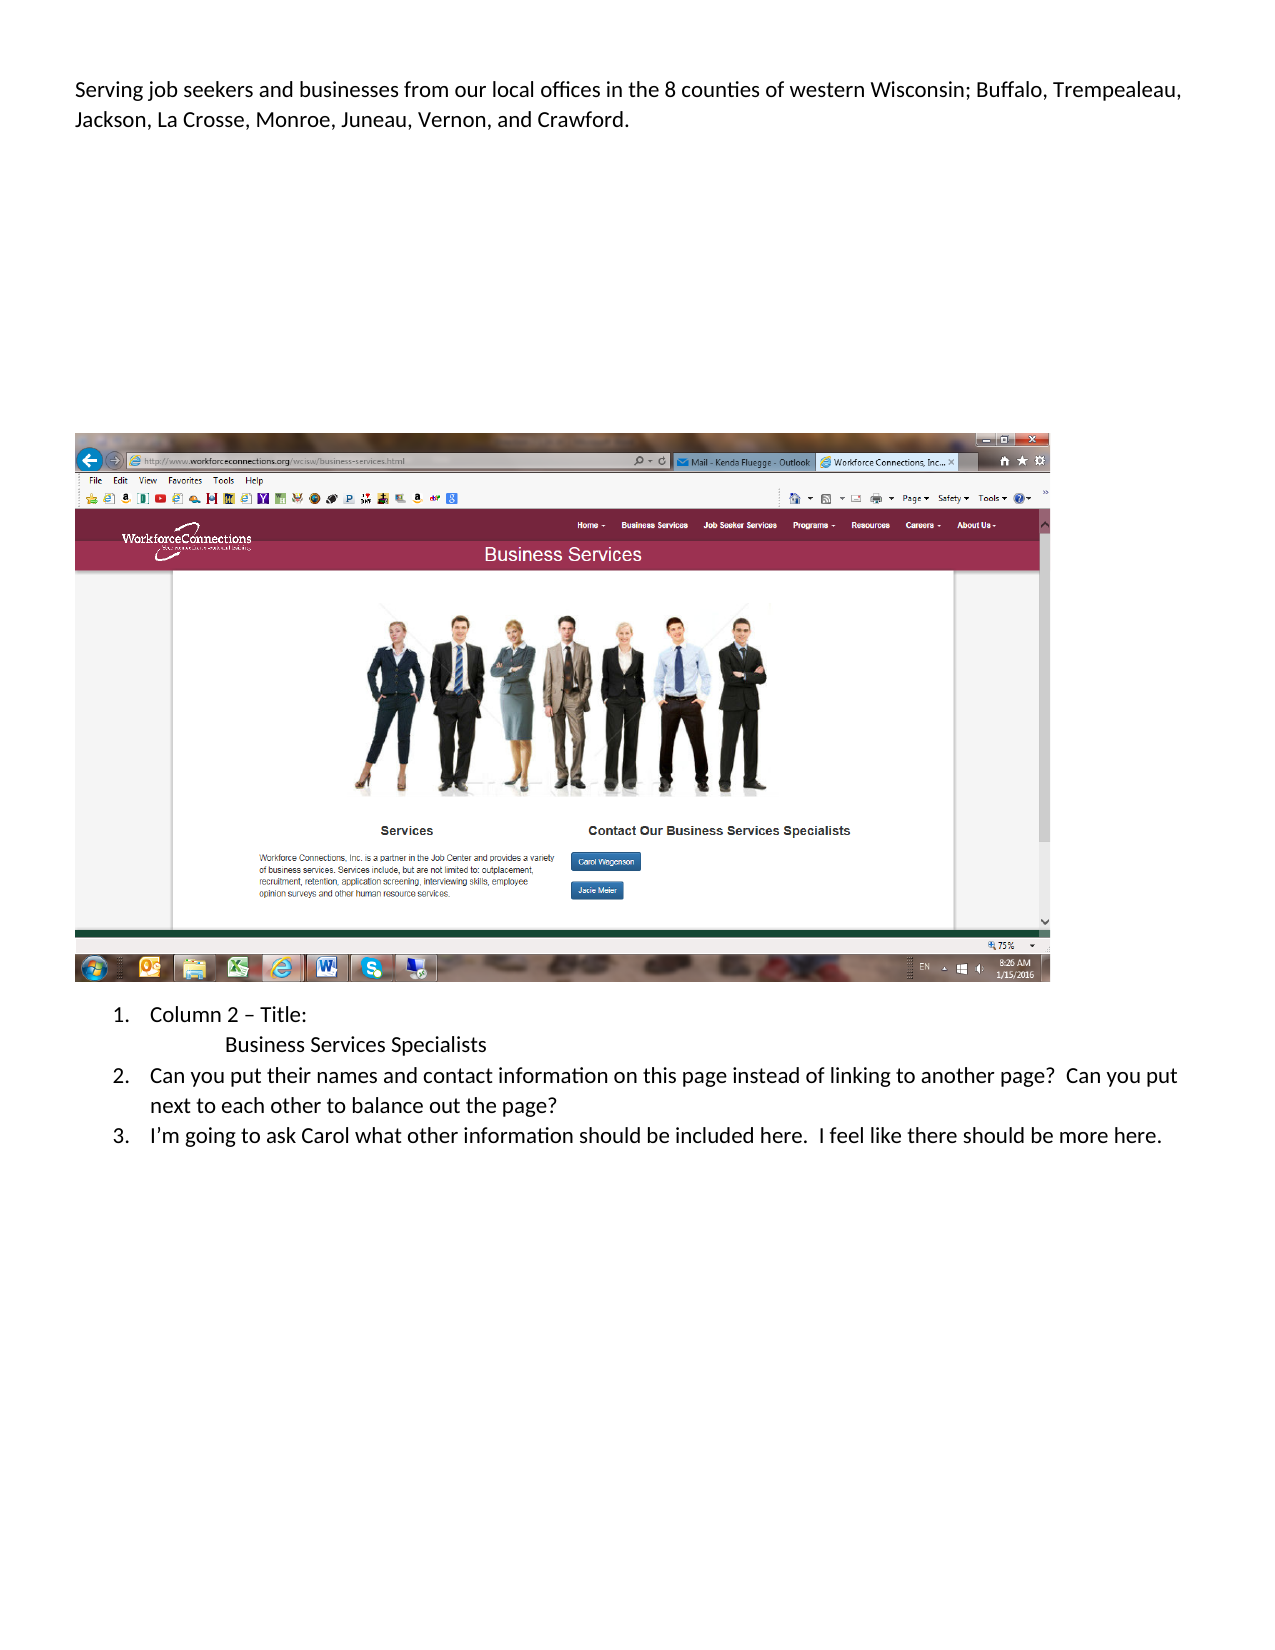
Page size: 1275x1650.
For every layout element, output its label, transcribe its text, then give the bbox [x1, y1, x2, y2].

text Serving job seekers and businesses from our local offices in the 8 counties of western Wisconsin; Buffalo, Trempealeau, Jackson, La Crosse, Monroe, Juneau, Vernon, and Crawford. [75, 75, 1200, 133]
list I’m going to ask Carol what other information should be included here. I feel like there should be more here. [112, 1121, 1200, 1149]
list Column 2 – Title: [112, 1000, 1200, 1028]
picture [75, 433, 1050, 982]
list Business Services Specialists [112, 1031, 1200, 1058]
list Can you put their names and contact information on this page instead of linking to another page? Can you put next to each other to balance out the page? [112, 1061, 1200, 1119]
